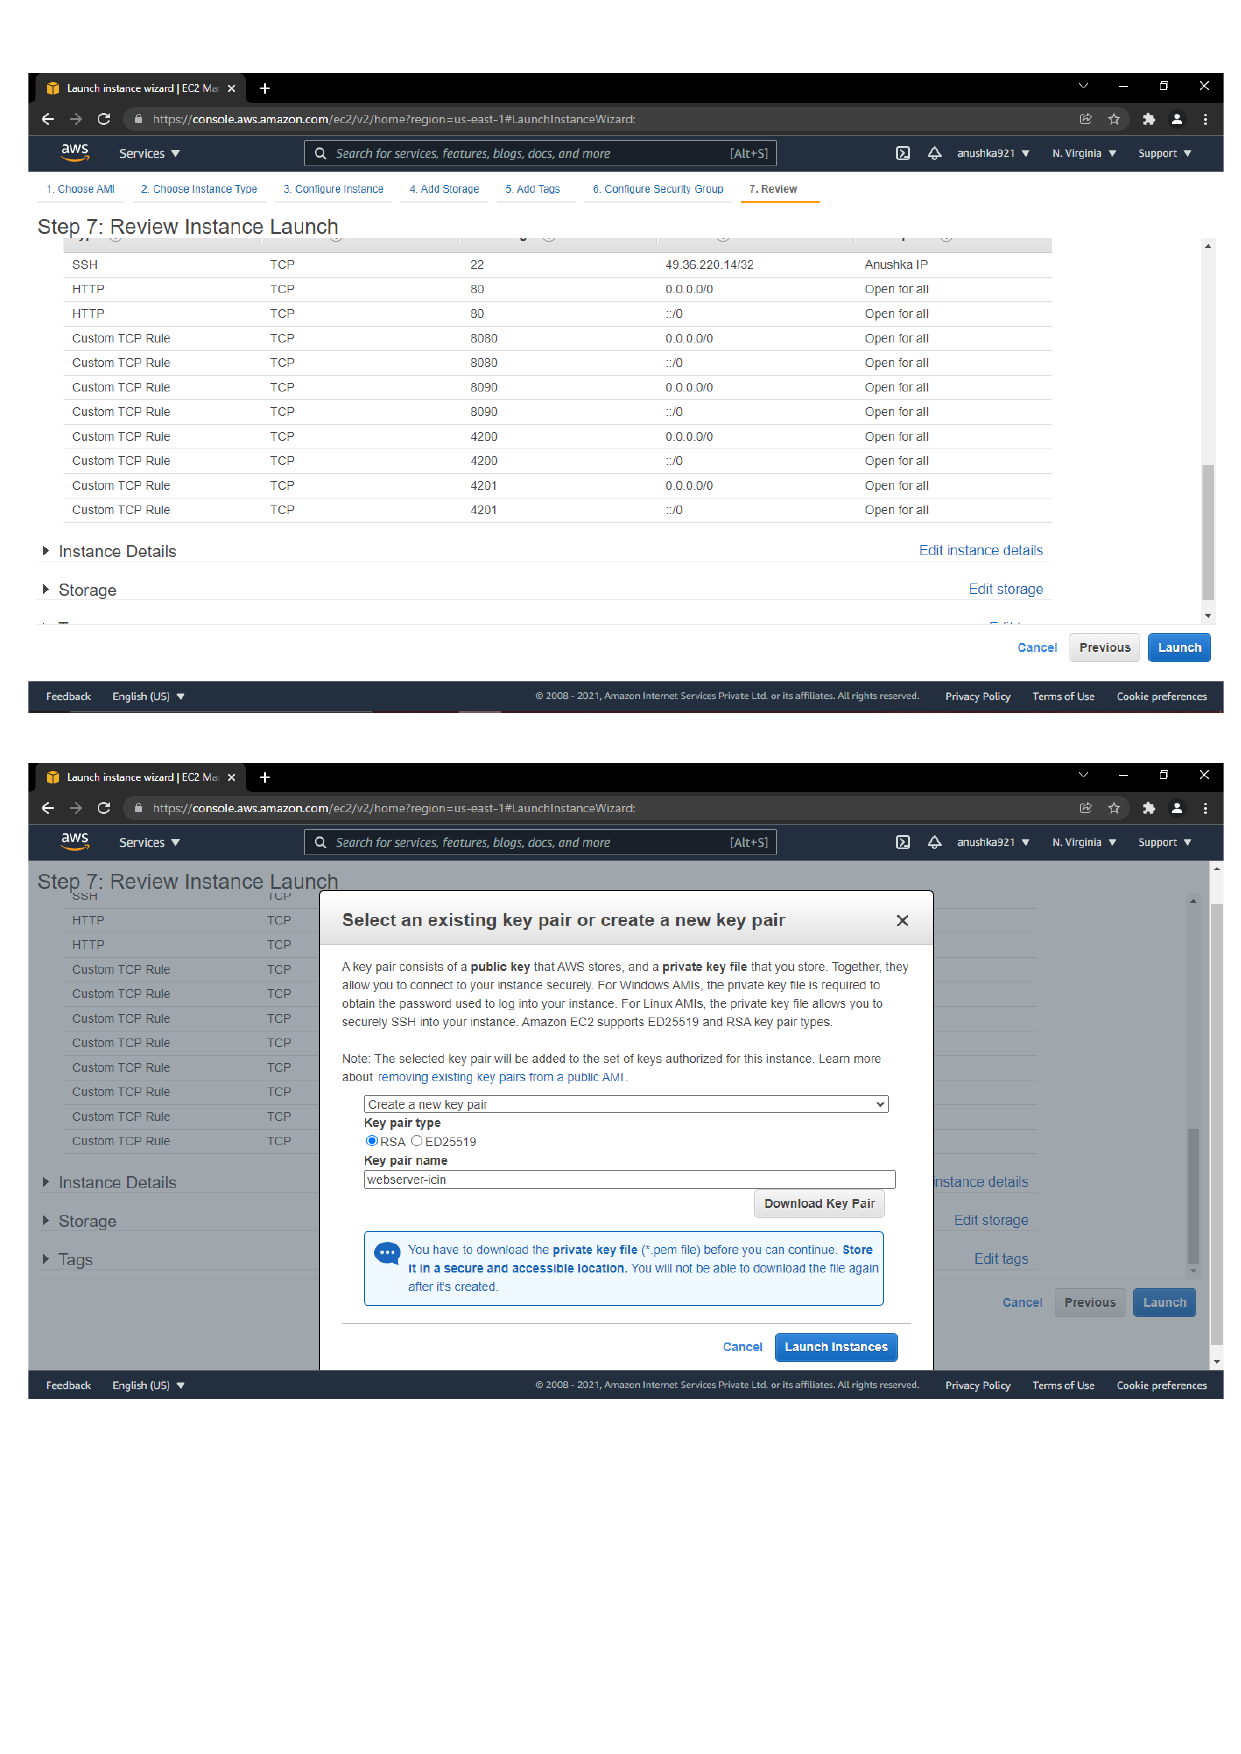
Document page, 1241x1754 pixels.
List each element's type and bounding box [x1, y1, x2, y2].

picture [28, 73, 1224, 713]
picture [28, 763, 1224, 1399]
